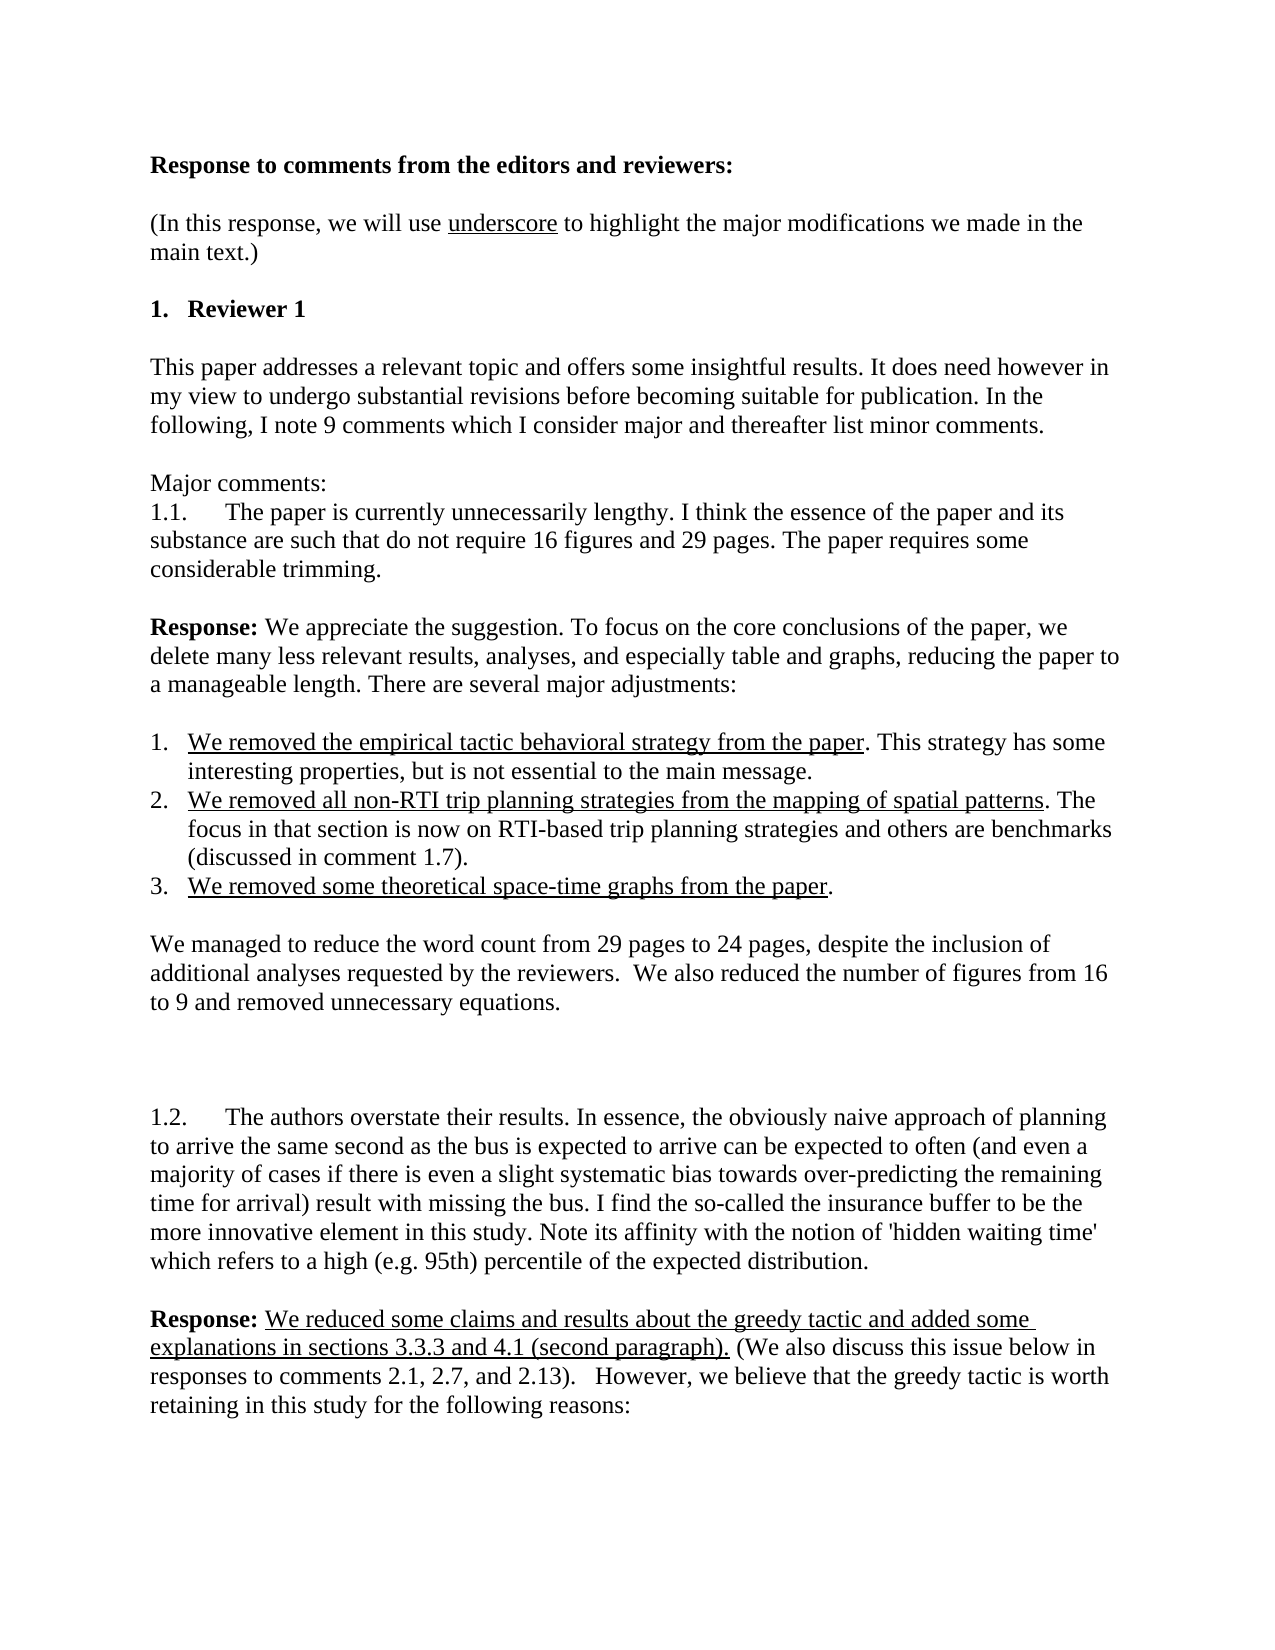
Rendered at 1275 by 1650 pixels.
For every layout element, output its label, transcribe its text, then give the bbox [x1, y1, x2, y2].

list Reviewer 1 [150, 294, 1125, 323]
list The authors overstate their results. In essence, the obviously naive approach of planning to arrive the same second as the bus is expected to arrive can be expected to often (and even a majority of cases if there is even a slight systematic bias towards over-predicting the remaining time for arrival) result with missing the bus. I find the so-called the insurance buffer to be the more innovative element in this study. Note its affinity with the notion of 'hidden waiting time' which refers to a high (e.g. 95th) percentile of the expected distribution. [150, 1160, 1125, 1333]
list We removed the empirical tactic behavioral strategy from the paper. This strategy has some interesting properties, but is not essential to the main message. [150, 727, 1125, 785]
text Response: We reduced some claims and results about the greedy tactic and added some explanations in sections 3.3.3 and 4.1 (second paragraph). (We also discuss this issue below in responses to comments 2.1, 2.7, and 2.13). However, we believe that the greedy tactic is worth retaining in this study for the following reasons: [150, 1362, 1125, 1477]
text (In this response, we will use underscore to highlight the major modifications we made in the main text.) [150, 208, 1125, 265]
list We removed some theoretical space-time graphs from the paper. [150, 929, 1125, 958]
text Major comments: [150, 468, 1125, 497]
text Response to comments from the editors and reviewers: [150, 150, 1125, 179]
text We managed to reduce the word count from 29 pages to 24 pages, despite the inclusion of additional analyses requested by the reviewers. We also reduced the number of figures from 16 to 9 and removed unnecessary equations. [150, 987, 1125, 1074]
text This paper addresses a relevant topic and offers some insightful results. It does need however in my view to undergo substantial revisions before becoming suitable for publication. In the following, I note 9 comments which I consider major and thereafter list minor comments. [150, 352, 1125, 439]
list The paper is currently unnecessarily lengthy. I think the essence of the paper and its substance are such that do not require 16 figures and 29 pages. The paper requires some considerable trimming. [150, 497, 1125, 583]
text Response: We appreciate the suggestion. To focus on the core conclusions of the paper, we delete many less relevant results, analyses, and especially table and graphs, reducing the paper to a manageable length. There are several major adjustments: [150, 612, 1125, 698]
list We removed all non-RTI trip planning strategies from the mapping of spatial patterns. The focus in that section is now on RTI-based trip planning strategies and others are benchmarks (discussed in comment 1.7). [150, 814, 1125, 900]
